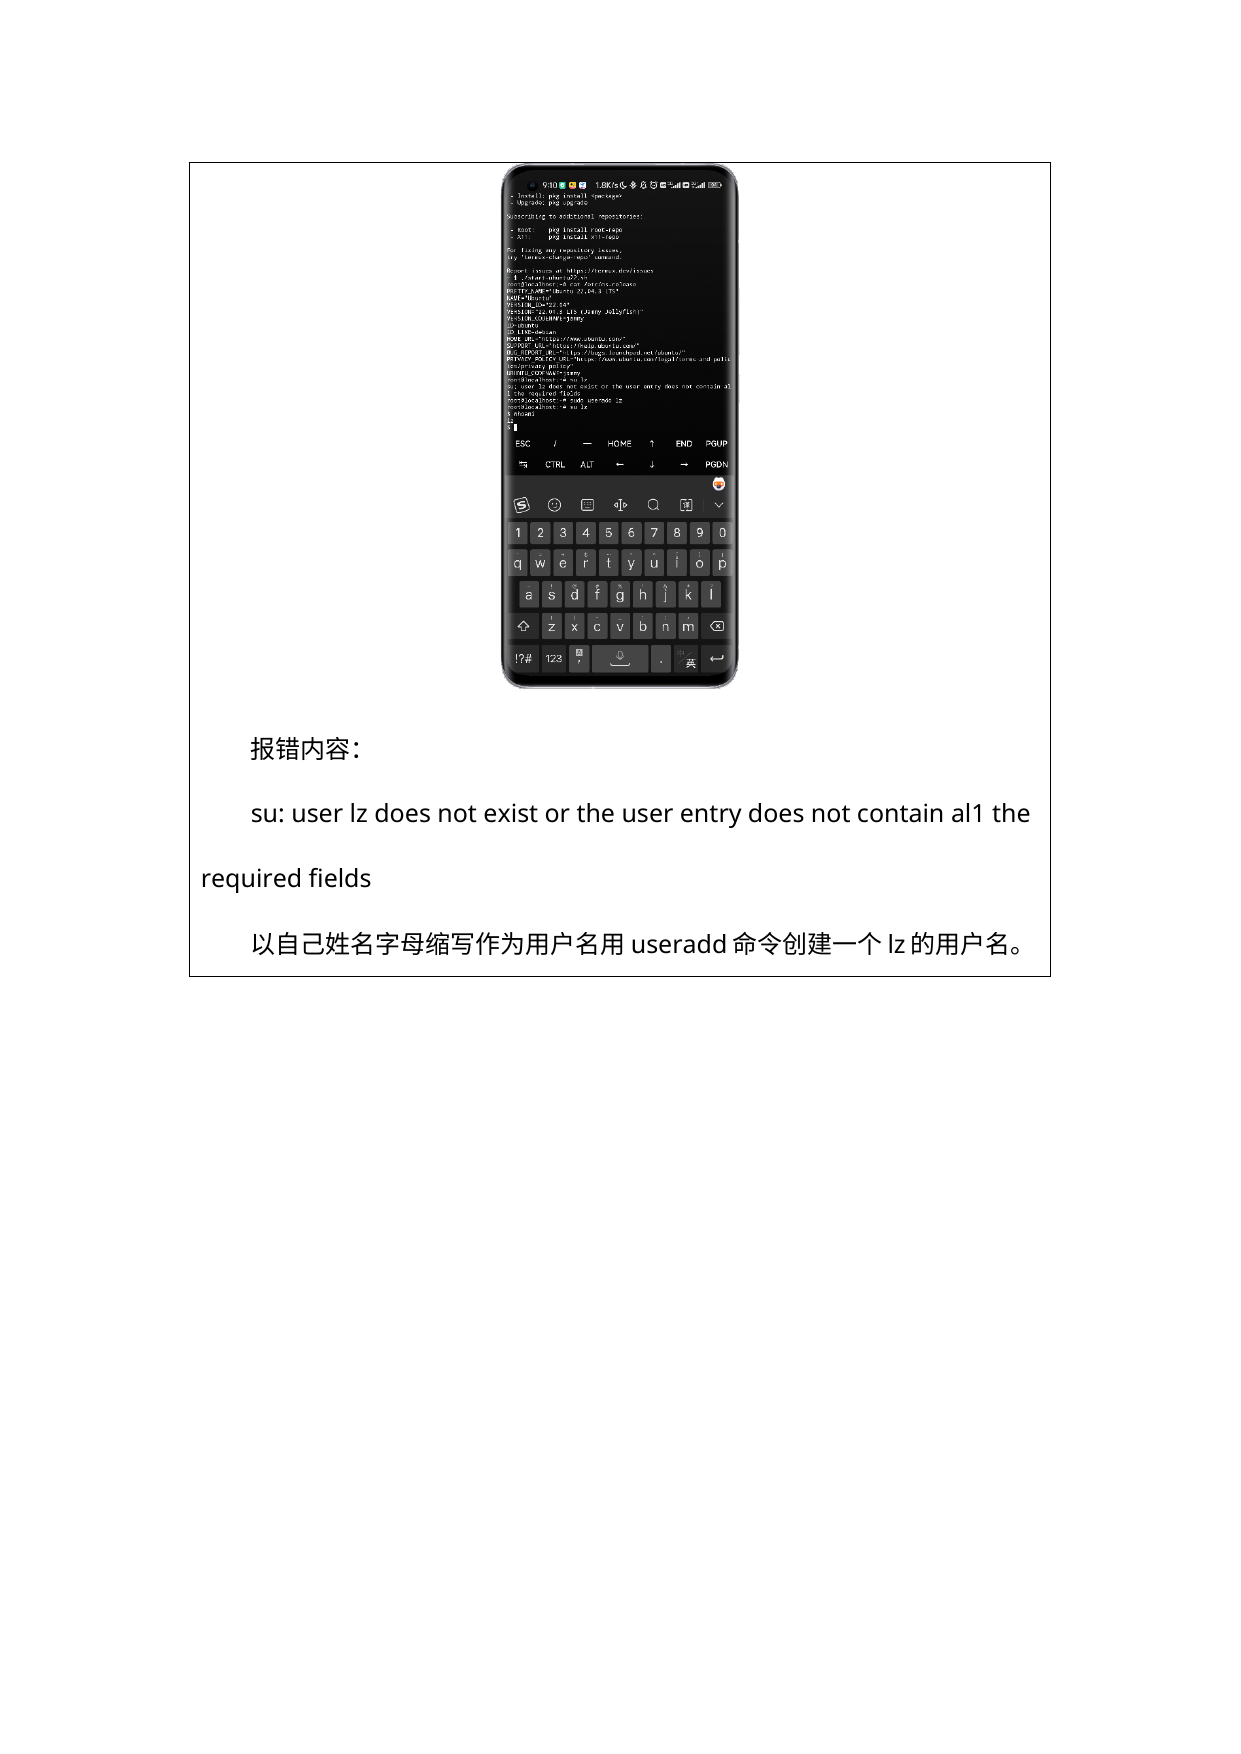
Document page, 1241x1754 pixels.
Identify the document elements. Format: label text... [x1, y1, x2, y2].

table_cell 三、实验内容（Experimental Content）： 进入到Ubuntu环境，进行用户管理和密码管理相关练习 在Termux中使用./start-ubuntu22.sh命令启动Andronix项目内的Ubuntu，并且顺带登录到Ubuntu系统内。 登录系统中不存在的用户名会有报错。 报错内容： su: user lz does not exist or the user entry does not contain al1 the required fields 以自己姓名字母缩写作为用户名用useradd命令创建一个lz的用户名。 练习passwd命令，在Ubuntu终端输入sudo passwd lz命令,将为刚刚创建的用户名lz的密码设置为P6p3.aa!。 为了让刚刚创建的用户有管理权限，此处我对它加入到了sudoers文件里。 输入错误的密码，系统无法进入， 报错内容有: Sorry, try again. 尝试修改密码为比较简单的123或者aaa，此处显示修改成功了。 但是在我记忆中，如果设置过于简单或者少于8位会提示报错 记忆中的报错内容： New password: BAD PASSWORD: The password fails the dictionary check - it is too simplistic/systematic Retype new password:passwd: all authentication tokens updated successfully. 重复设置或许也能成功，反正此处实验中，这种弱密码我也是修改成功了，登录之前面密码报错，修改后的弱密码成功了。 尝试输入跟passwd接近的错误命令psswd，会有找不到此命令的错误, 报错内容： bash: psswd: command not found 目录相关命令练习 Ubuntu终端中键入ls命令。 显示出存在当前文件夹下的所有文件。 使用cd命令进入目录，因为我的系统中并不不存在blah这个目录，所以我在执行该命令之前实现用mkdir进行了目录创建，成功进入了balh目录，当使用cd ..又切回了上级目录，cd - 返回进入此目录之前所在目录，cd ~切换到Home目录。 如果忘记了当前目录所在具体绝对路径，可以使用pwd命令就行查看当前路径。 文本文件查看和处理相关命令练习 cat /etc/passwd命令，显示passwd文件的所有内容。 cat .命令，观察显示内容。 终端返回提示语： Cat: .:Is a directory 命令cat -n可以对输出在终端的文件进行编上行序。 其实echo和cat也能将文件写入某个文件内。 要使用cat命令将文本写入文件，可以使用echo命令来输出文本，并将其输送到cat命令中。echo命令是一个内置的shell命令，用于在屏幕上显示信息或将信息写到文件中。 下面是一个使用echo和cat命令利用管道可以在一个名为hello.txt的新文件中写 “Hello world!”的例子 — $ echo "Hello, World!" | cat > hello.txt echo命令输出字符串 “Hello, World!”，而 |符号（称为 “管道”）将echo命令的输出重定向到cat命令的输入。>提示符将cat命令的输出重定向到hello.txt文件，如果该文件已经存在则覆盖该文件，如果不存在则创建一个新文件。 帮助指令相关命令练习 man命令是Linux下的帮助指令，通过man指令可以查看Linux中的指令帮助、配置文件帮助和编程帮助等信息。 语法 man+（选项）+参数选项 -a：在所有的man帮助手册中搜索； -f：等价于whatis指令，显示给定关键字的简短描述信息； -P：指定内容时使用分页程序； -M：指定man手册搜索的路径。 键入man intro、man ls可以查看intro和ls的帮助手册。 与man类似，在info后面输入命令的名称就可以查看该命令的info帮助文档了，下图以info passwd 为例。（此处遇到了该环境内没有此命令，所以我用apt命令（Advanced Packaging Tool）包管理工具对该命令工具进行了安装） apropos是LINUX系统中的一个命令，用来通过关键字查找定位手册页的名字和描述。 它相当于使用带有-k选项的man命令。 每个手册页里都有一个简短的描述。 apropos在这个描述中查找keyword。 keyword是正则表达式，如果使用了选项-r，或者包含通配符 (-w)，或文本 (-e)。 以下用apropos ls为例。（此处再次遇到了该环境内没有此命令，所以我用apt命令（Advanced Packaging Tool）包管理工具对该命令工具进行了安装） [190, 163, 1050, 976]
picture [500, 163, 740, 689]
